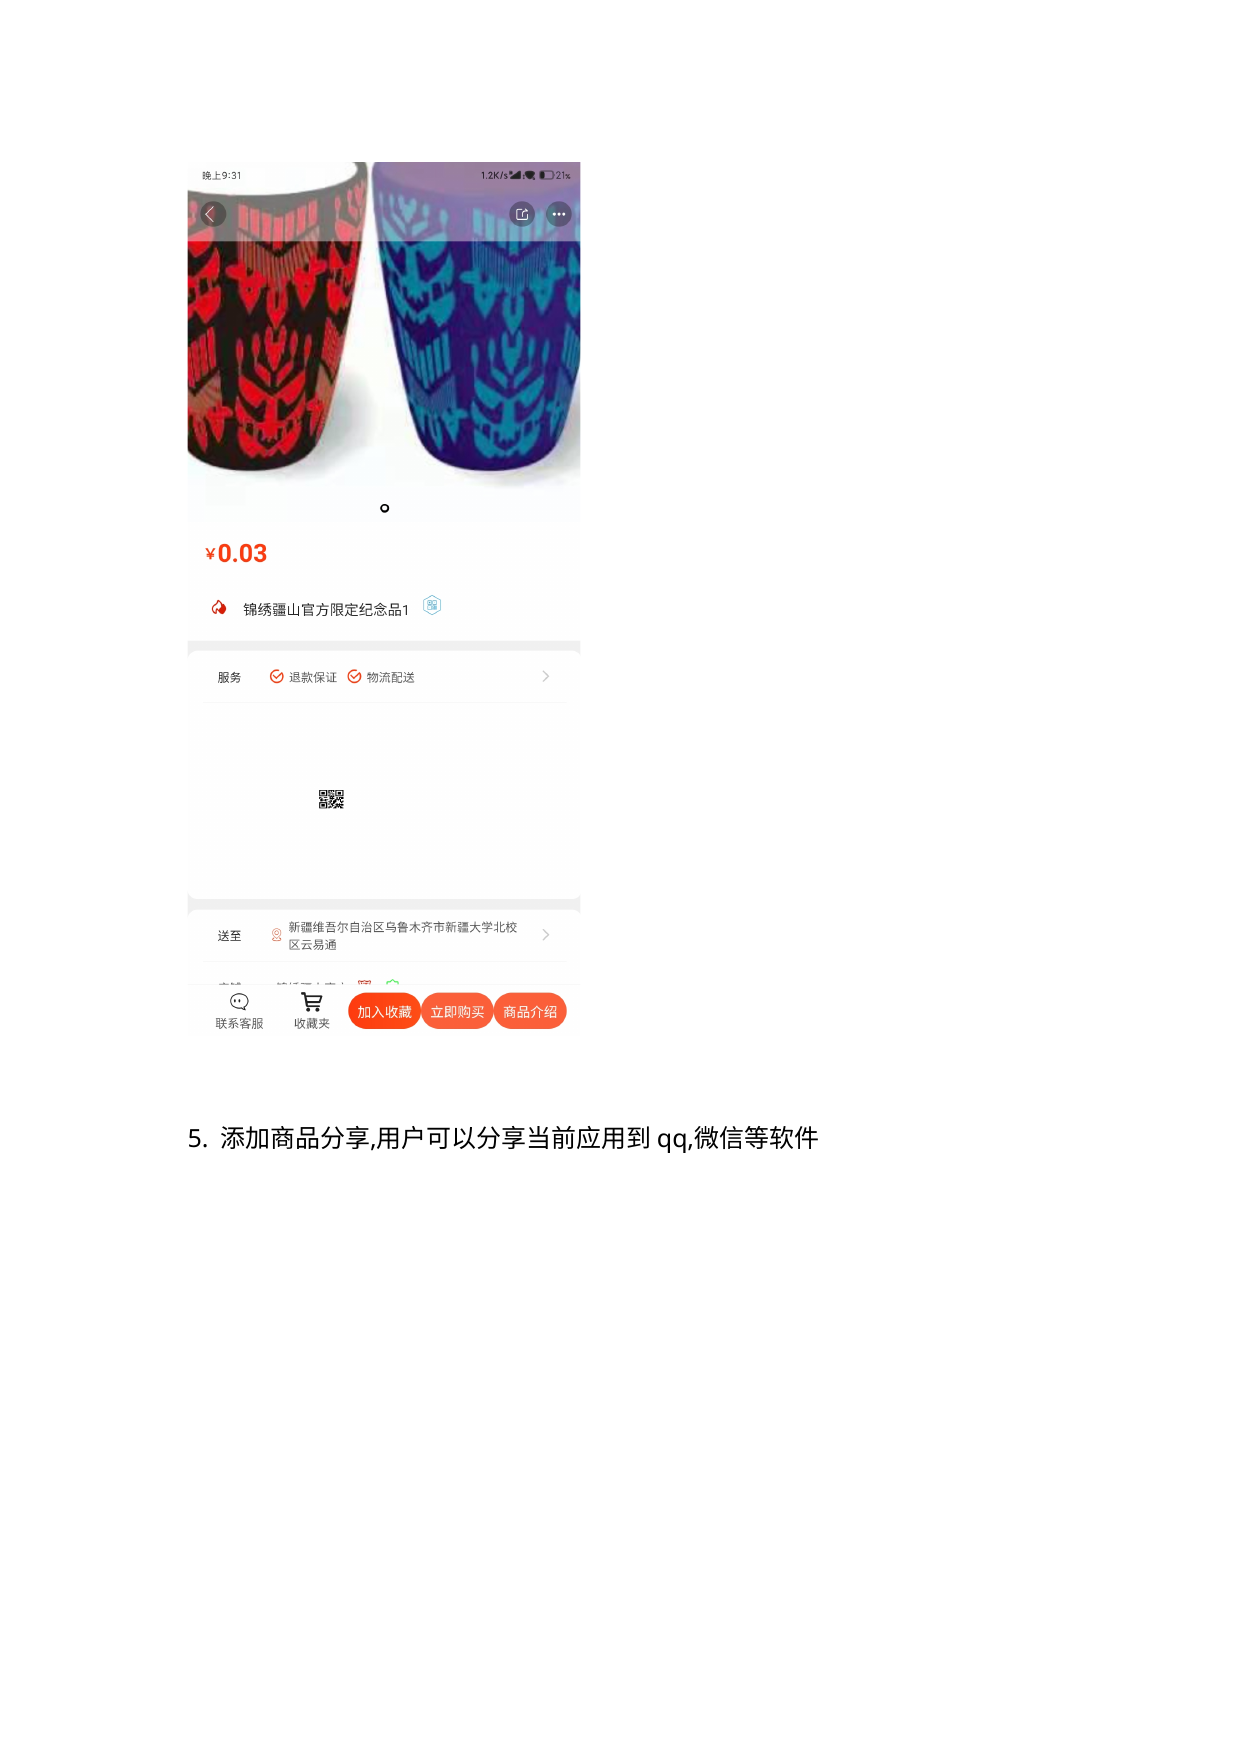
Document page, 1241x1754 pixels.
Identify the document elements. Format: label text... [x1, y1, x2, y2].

list 添加商品分享,用户可以分享当前应用到qq,微信等软件 [187, 1104, 1053, 1169]
picture [187, 162, 581, 1036]
